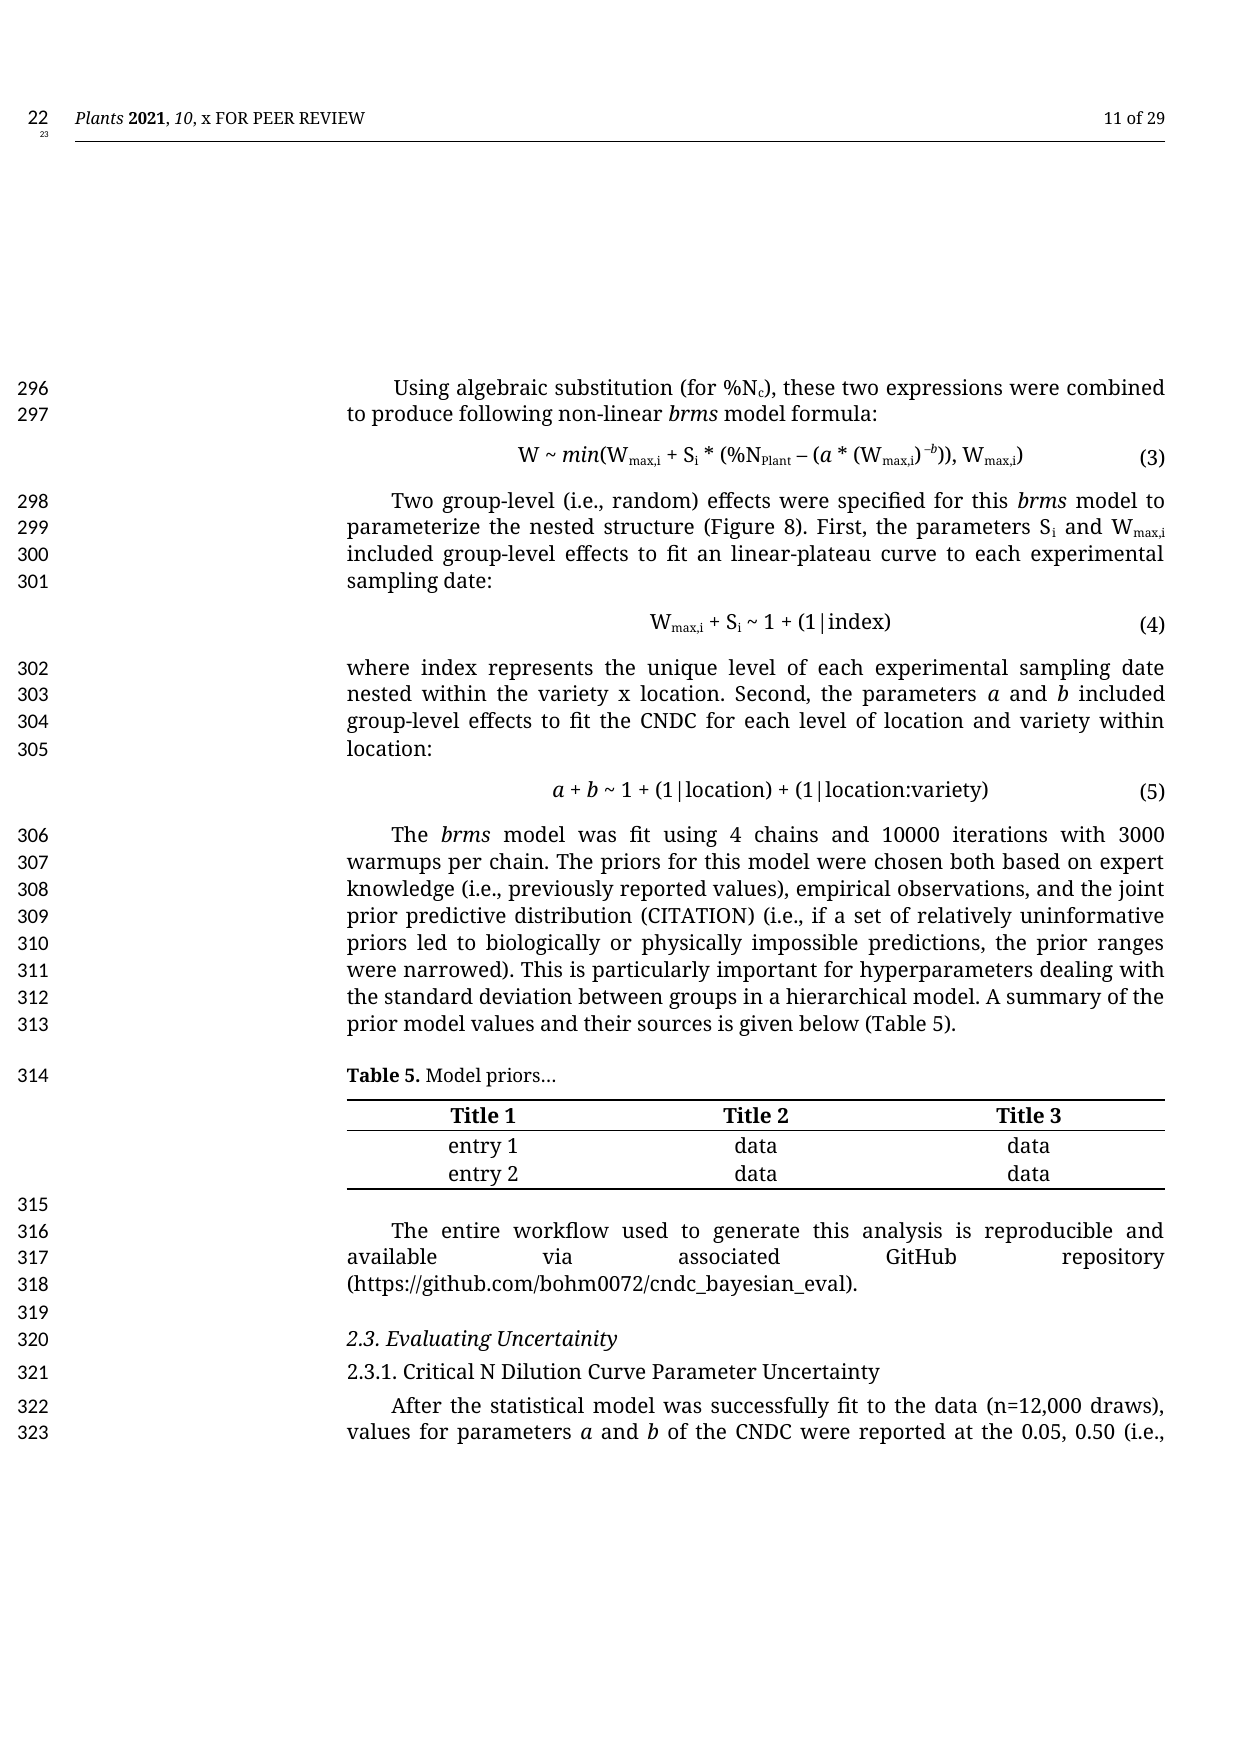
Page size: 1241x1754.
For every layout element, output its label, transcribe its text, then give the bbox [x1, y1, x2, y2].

table_header W ~ min(Wmax,i + Si * (%NPlant – (a * (Wmax,i) –b)), Wmax,i) [347, 428, 1120, 487]
table_header Title 2 [620, 1101, 892, 1130]
table_header a + b ~ 1 + (1|location) + (1|location:variety) [347, 762, 1120, 821]
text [347, 1391, 1165, 1446]
table_cell data [620, 1131, 892, 1159]
table_header (4) [1120, 595, 1165, 654]
table_header (5) [1120, 762, 1165, 821]
table_header Title 1 [347, 1101, 619, 1130]
table_header (3) [1120, 428, 1165, 487]
table_cell entry 1 [347, 1131, 619, 1159]
text Using algebraic substitution (for %Nc), these two expressions were combined to produce following non-linear brms model formula: [347, 374, 1165, 428]
text The brms model was fit using 4 chains and 10000 iterations with 3000 warmups per chain. The priors for this model were chosen both based on expert knowledge (i.e., previously reported values), empirical observations, and the joint prior predictive distribution (CITATION) (i.e., if a set of relatively uninformative priors led to biologically or physically impossible predictions, the prior ranges were narrowed). This is particularly important for hyperparameters dealing with the standard deviation between groups in a hierarchical model. A summary of the prior model values and their sources is given below (Table 5). [347, 821, 1165, 1038]
table_header Title 3 [892, 1101, 1165, 1130]
table_cell entry 2 [347, 1159, 619, 1188]
text Two group-level (i.e., random) effects were specified for this brms model to parameterize the nested structure (Figure 8). First, the parameters Si and Wmax,i included group-level effects to fit an linear-plateau curve to each experimental sampling date: [347, 487, 1165, 595]
table_cell data [892, 1131, 1165, 1159]
table_header Wmax,i + Si ~ 1 + (1|index) [347, 595, 1120, 654]
subtitle 2.3. Evaluating Uncertainity [347, 1325, 1165, 1352]
subtitle 2.3.1. Critical N Dilution Curve Parameter Uncertainty [347, 1358, 1165, 1385]
table_cell data [892, 1159, 1165, 1188]
text where index represents the unique level of each experimental sampling date nested within the variety x location. Second, the parameters a and b included group-level effects to fit the CNDC for each level of location and variety within location: [347, 654, 1165, 762]
text Table 5. Model priors… [347, 1063, 1165, 1087]
text The entire workflow used to generate this analysis is reproducible and available via associated GitHub repository (https://github.com/bohm0072/cndc_bayesian_eval). [347, 1217, 1165, 1298]
table_cell data [620, 1159, 892, 1188]
